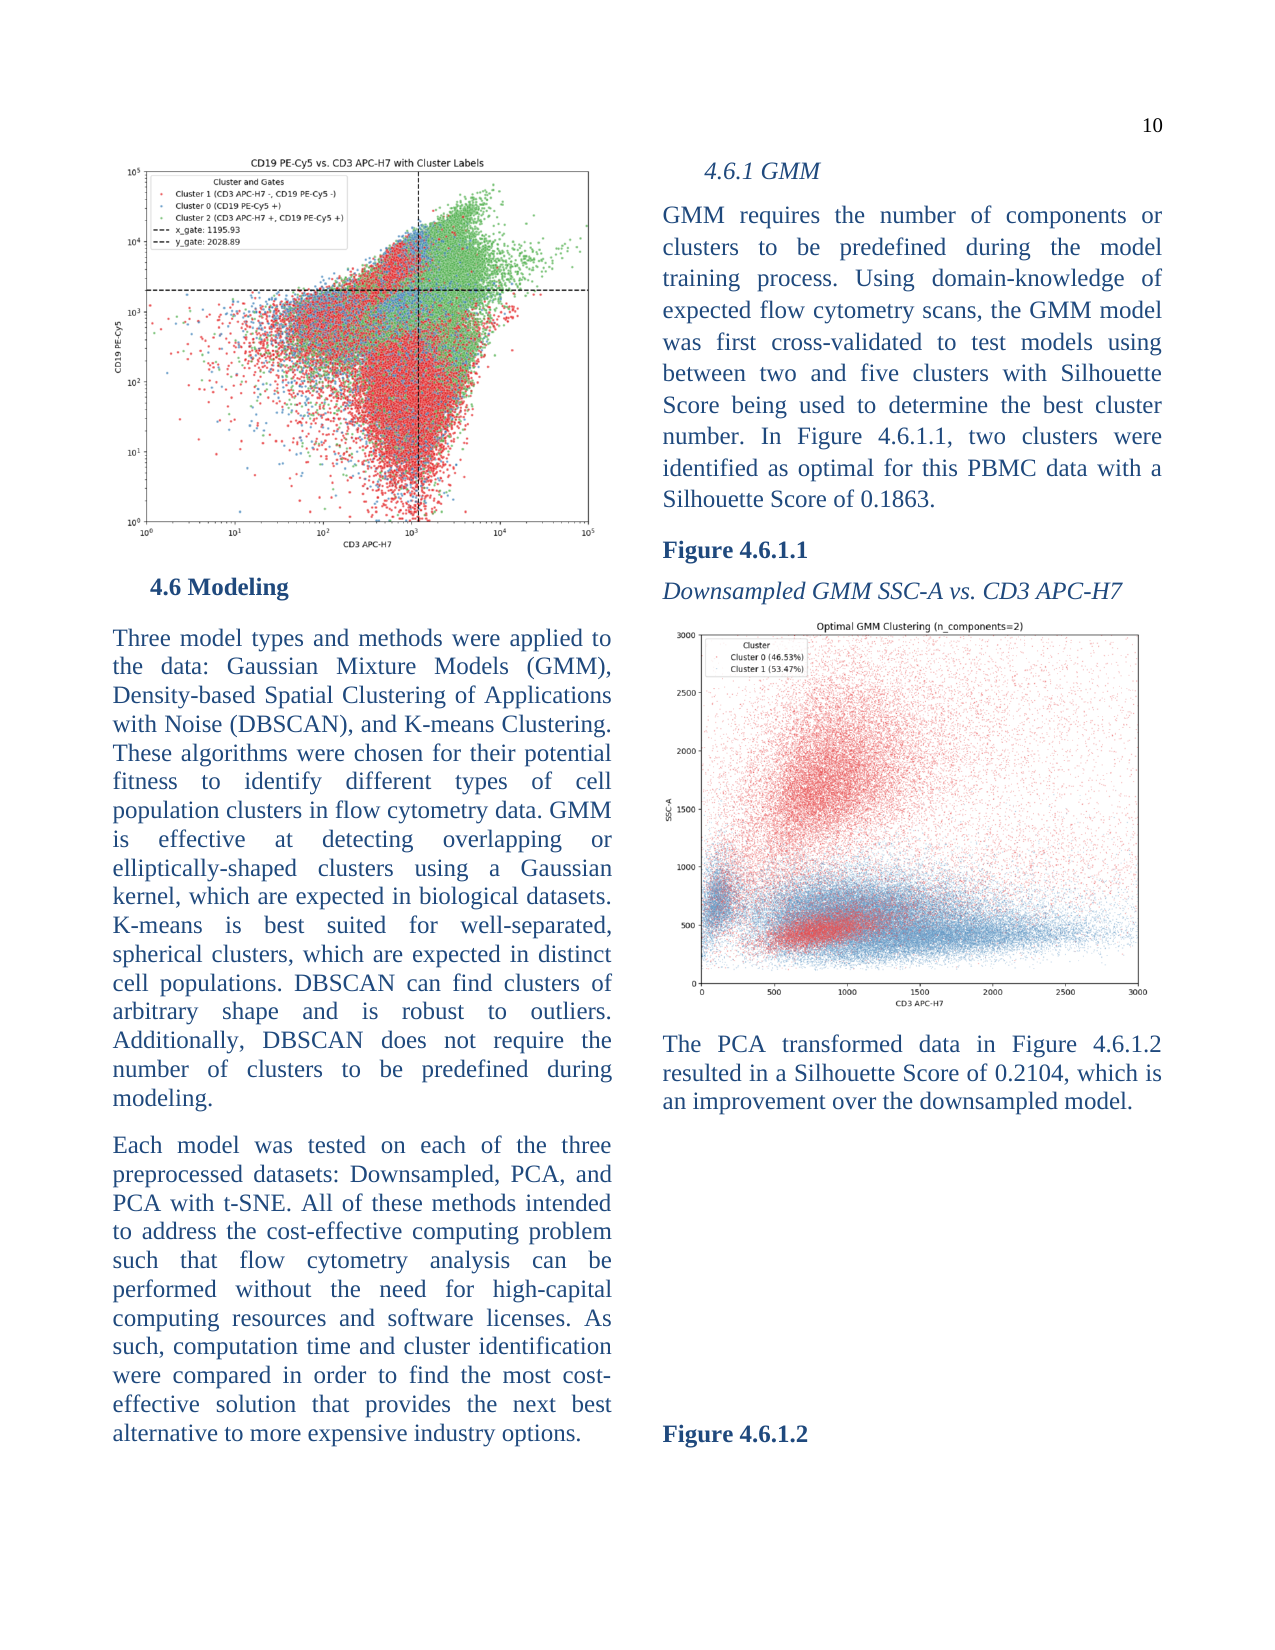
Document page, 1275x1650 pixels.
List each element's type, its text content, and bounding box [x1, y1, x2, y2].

text Downsampled GMM SSC-A vs. CD3 APC-H7 [662, 576, 1162, 605]
picture [662, 620, 1150, 1008]
text GMM requires the number of components or clusters to be predefined during the model training process. Using domain-knowledge of expected flow cytometry scans, the GMM model was first cross-validated to test models using between two and five clusters with Silhouette Score being used to determine the best cluster number. In Figure 4.6.1.1, two clusters were identified as optimal for this PBMC data with a Silhouette Score of 0.1863. [662, 200, 1162, 513]
text Each model was tested on each of the three preprocessed datasets: Downsampled, PCA, and PCA with t-SNE. All of these methods intended to address the cost-effective computing problem such that flow cytometry analysis can be performed without the need for high-capital computing resources and software licenses. As such, computation time and cluster identification were compared in order to find the most cost-effective solution that provides the next best alternative to more expensive industry options. [112, 1130, 612, 1446]
picture [112, 156, 600, 554]
text The PCA transformed data in Figure 4.6.1.2 resulted in a Silhouette Score of 0.2104, which is an improvement over the downsampled model. [662, 1029, 1162, 1115]
text Figure 4.6.1.1 [662, 535, 1162, 563]
text Figure 4.6.1.2 [662, 1419, 1162, 1448]
text 4.6 Modeling [150, 572, 612, 601]
text 4.6.1 GMM [700, 156, 1162, 185]
text Three model types and methods were applied to the data: Gaussian Mixture Models (GMM), Density-based Spatial Clustering of Applications with Noise (DBSCAN), and K-means Clustering. These algorithms were chosen for their potential fitness to identify different types of cell population clusters in flow cytometry data. GMM is effective at detecting overlapping or elliptically-shaped clusters using a Gaussian kernel, which are expected in biological datasets. K-means is best suited for well-separated, spherical clusters, which are expected in distinct cell populations. DBSCAN can find clusters of arbitrary shape and is robust to outliers. Additionally, DBSCAN does not require the number of clusters to be predefined during modeling. [112, 623, 612, 1111]
